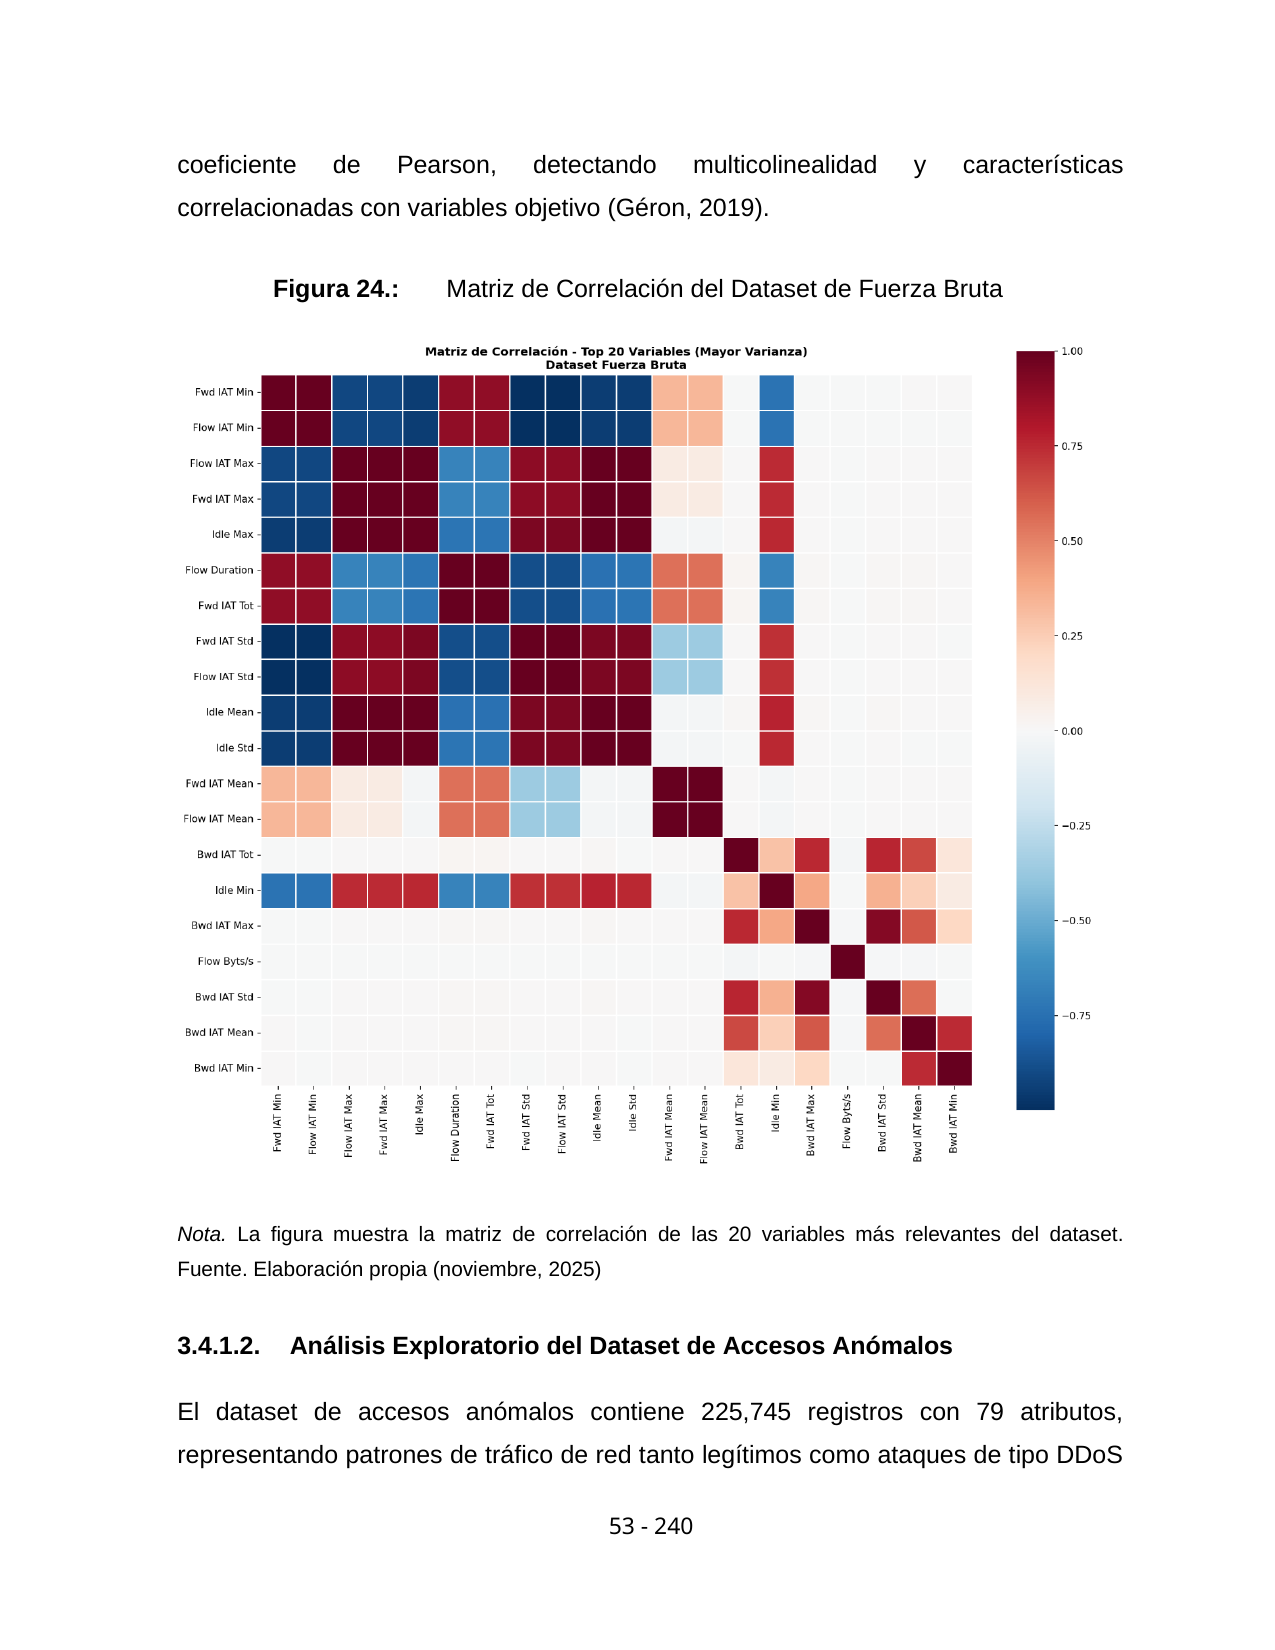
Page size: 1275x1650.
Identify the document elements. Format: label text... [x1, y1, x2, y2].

picture [177, 340, 1098, 1170]
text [177, 150, 1125, 222]
text Matriz de Correlación del Dataset de Fuerza Bruta [214, 274, 1125, 302]
text Nota. La figura muestra la matriz de correlación de las 20 variables más relevantes del dataset. Fuente. Elaboración propia (noviembre, 2025) [177, 1221, 1125, 1281]
subtitle Análisis Exploratorio del Dataset de Accesos Anómalos [177, 1331, 1125, 1359]
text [177, 1397, 1125, 1469]
